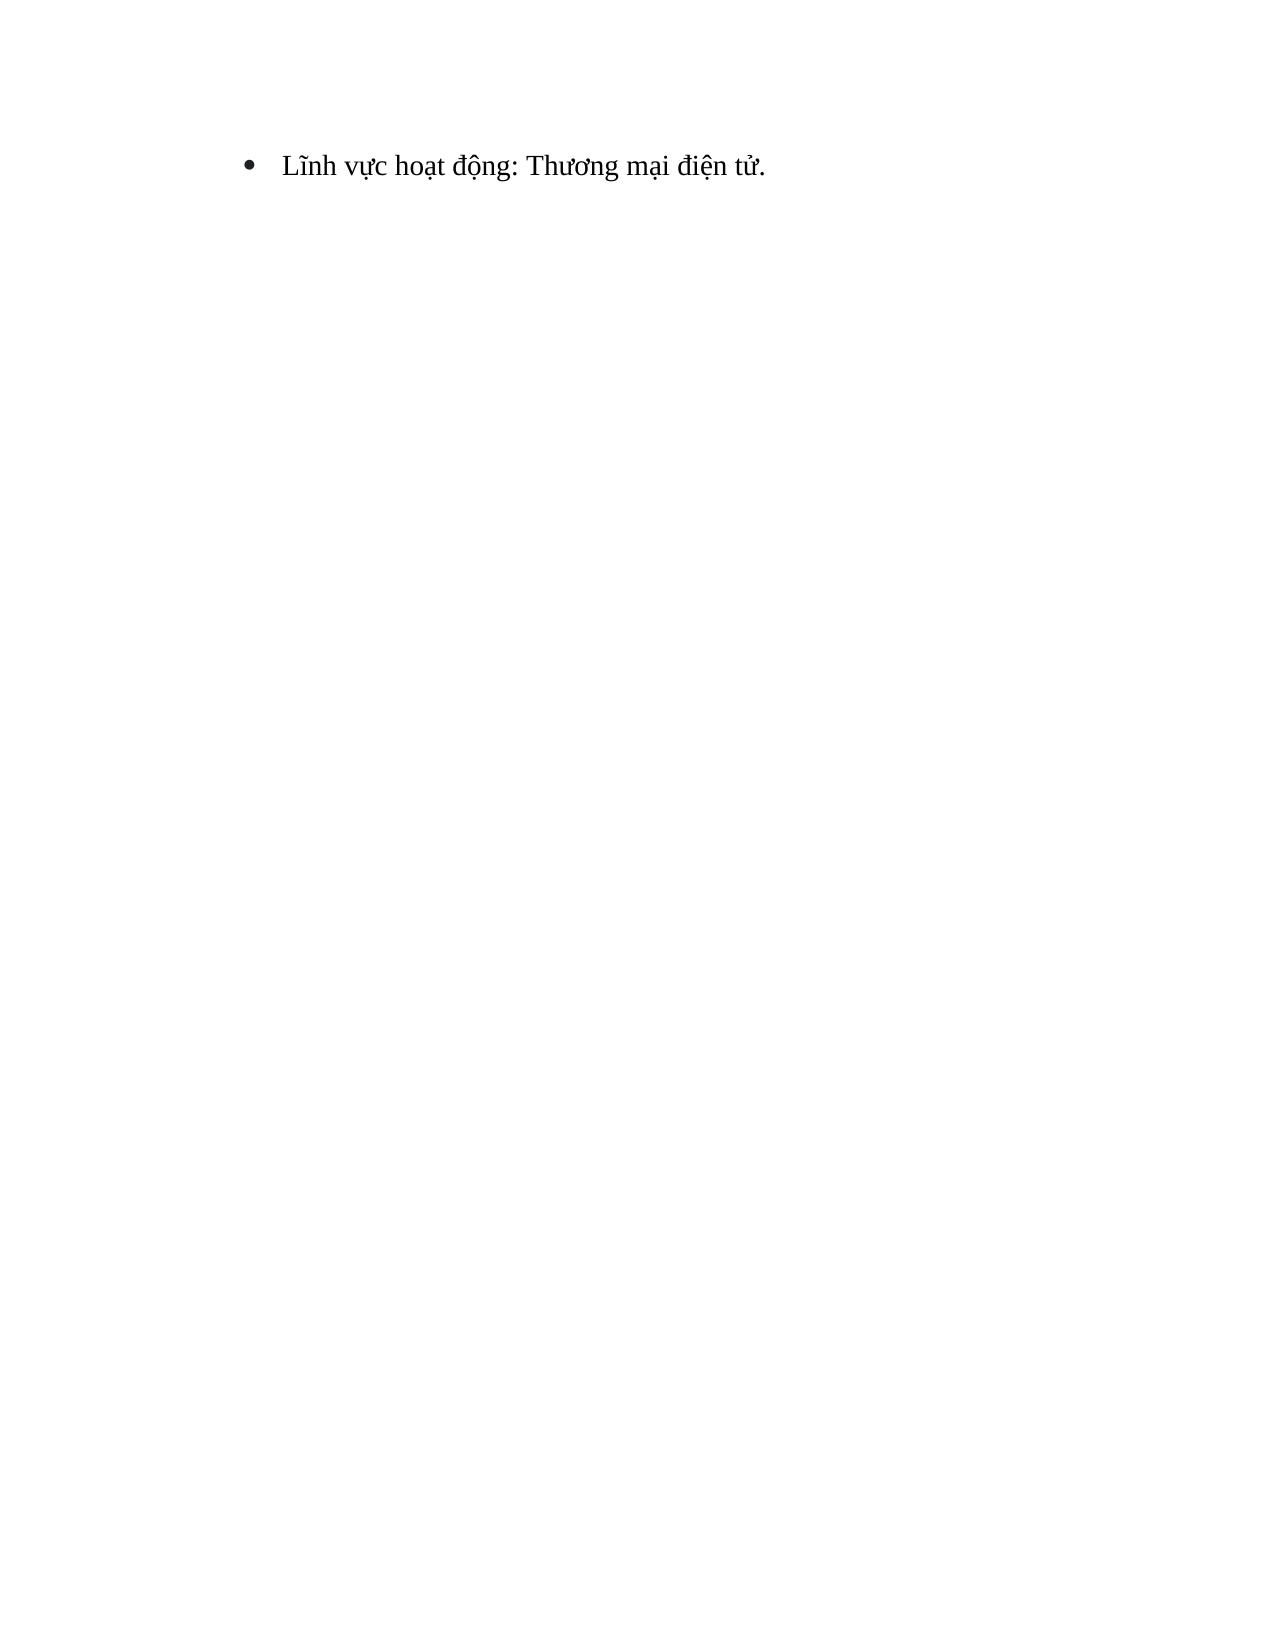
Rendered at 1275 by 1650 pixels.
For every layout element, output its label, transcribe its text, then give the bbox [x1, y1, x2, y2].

list Lĩnh vực hoạt động: Thương mại điện tử. [244, 148, 1157, 181]
